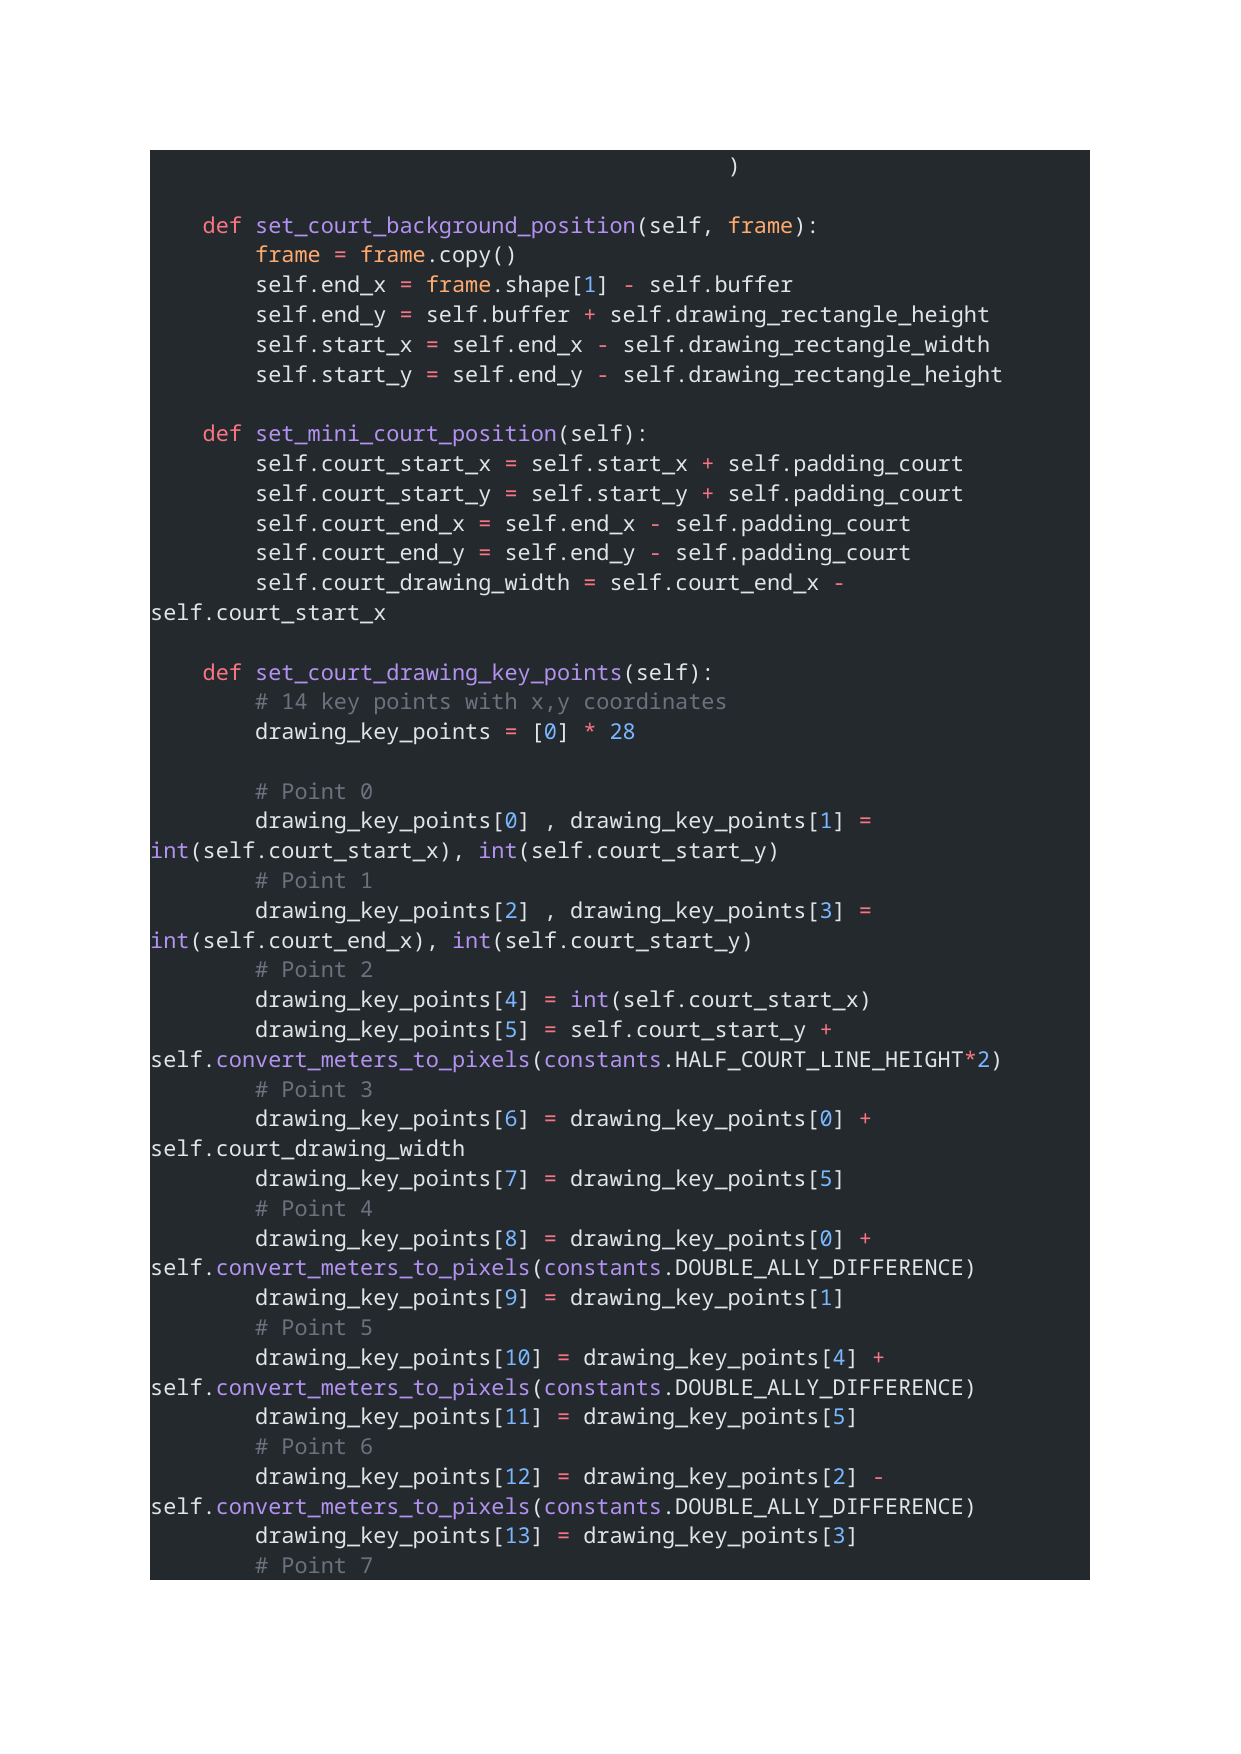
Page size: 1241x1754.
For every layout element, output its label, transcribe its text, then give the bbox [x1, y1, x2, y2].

text drawing_key_points[10] = drawing_key_points[4] + self.convert_meters_to_pixels(constants.DOUBLE_ALLY_DIFFERENCE) [150, 1342, 1090, 1401]
text drawing_key_points[9] = drawing_key_points[1] [150, 1282, 1090, 1312]
text drawing_key_points[0] , drawing_key_points[1] = int(self.court_start_x), int(self.court_start_y) [150, 805, 1090, 865]
text drawing_key_points[6] = drawing_key_points[0] + self.court_drawing_width [150, 1103, 1090, 1163]
text drawing_key_points[4] = int(self.court_start_x) [150, 984, 1090, 1014]
text drawing_key_points[11] = drawing_key_points[5] [150, 1401, 1090, 1431]
text # Point 5 [150, 1312, 1090, 1342]
text drawing_key_points[12] = drawing_key_points[2] - self.convert_meters_to_pixels(constants.DOUBLE_ALLY_DIFFERENCE) [150, 1461, 1090, 1520]
text def set_mini_court_position(self): [150, 418, 1090, 448]
text drawing_key_points[8] = drawing_key_points[0] + self.convert_meters_to_pixels(constants.DOUBLE_ALLY_DIFFERENCE) [150, 1222, 1090, 1282]
text # Point 3 [150, 1073, 1090, 1103]
text # 14 key points with x,y coordinates [150, 686, 1090, 716]
text drawing_key_points[7] = drawing_key_points[5] [150, 1163, 1090, 1193]
text self.court_end_y = self.end_y - self.padding_court [150, 537, 1090, 567]
text self.end_y = self.buffer + self.drawing_rectangle_height [150, 299, 1090, 329]
text self.court_start_y = self.start_y + self.padding_court [150, 478, 1090, 507]
text self.court_end_x = self.end_x - self.padding_court [150, 507, 1090, 537]
text # Point 0 [150, 776, 1090, 805]
text self.end_x = frame.shape[1] - self.buffer [150, 269, 1090, 299]
text def set_court_drawing_key_points(self): [150, 656, 1090, 686]
text def set_court_background_position(self, frame): [150, 209, 1090, 239]
text drawing_key_points[13] = drawing_key_points[3] [150, 1520, 1090, 1550]
text drawing_key_points = [0] * 28 [150, 716, 1090, 746]
text drawing_key_points[2] , drawing_key_points[3] = int(self.court_end_x), int(self.court_start_y) [150, 895, 1090, 954]
text self.court_start_x = self.start_x + self.padding_court [150, 448, 1090, 478]
text ) [150, 150, 1090, 180]
text frame = frame.copy() [150, 239, 1090, 269]
text # Point 2 [150, 954, 1090, 984]
text self.start_x = self.end_x - self.drawing_rectangle_width [150, 329, 1090, 358]
text # Point 1 [150, 865, 1090, 895]
text drawing_key_points[5] = self.court_start_y + self.convert_meters_to_pixels(constants.HALF_COURT_LINE_HEIGHT*2) [150, 1014, 1090, 1073]
text self.court_drawing_width = self.court_end_x - self.court_start_x [150, 567, 1090, 627]
text self.start_y = self.end_y - self.drawing_rectangle_height [150, 358, 1090, 388]
text # Point 6 [150, 1431, 1090, 1461]
text # Point 7 [150, 1550, 1090, 1580]
text # Point 4 [150, 1193, 1090, 1222]
